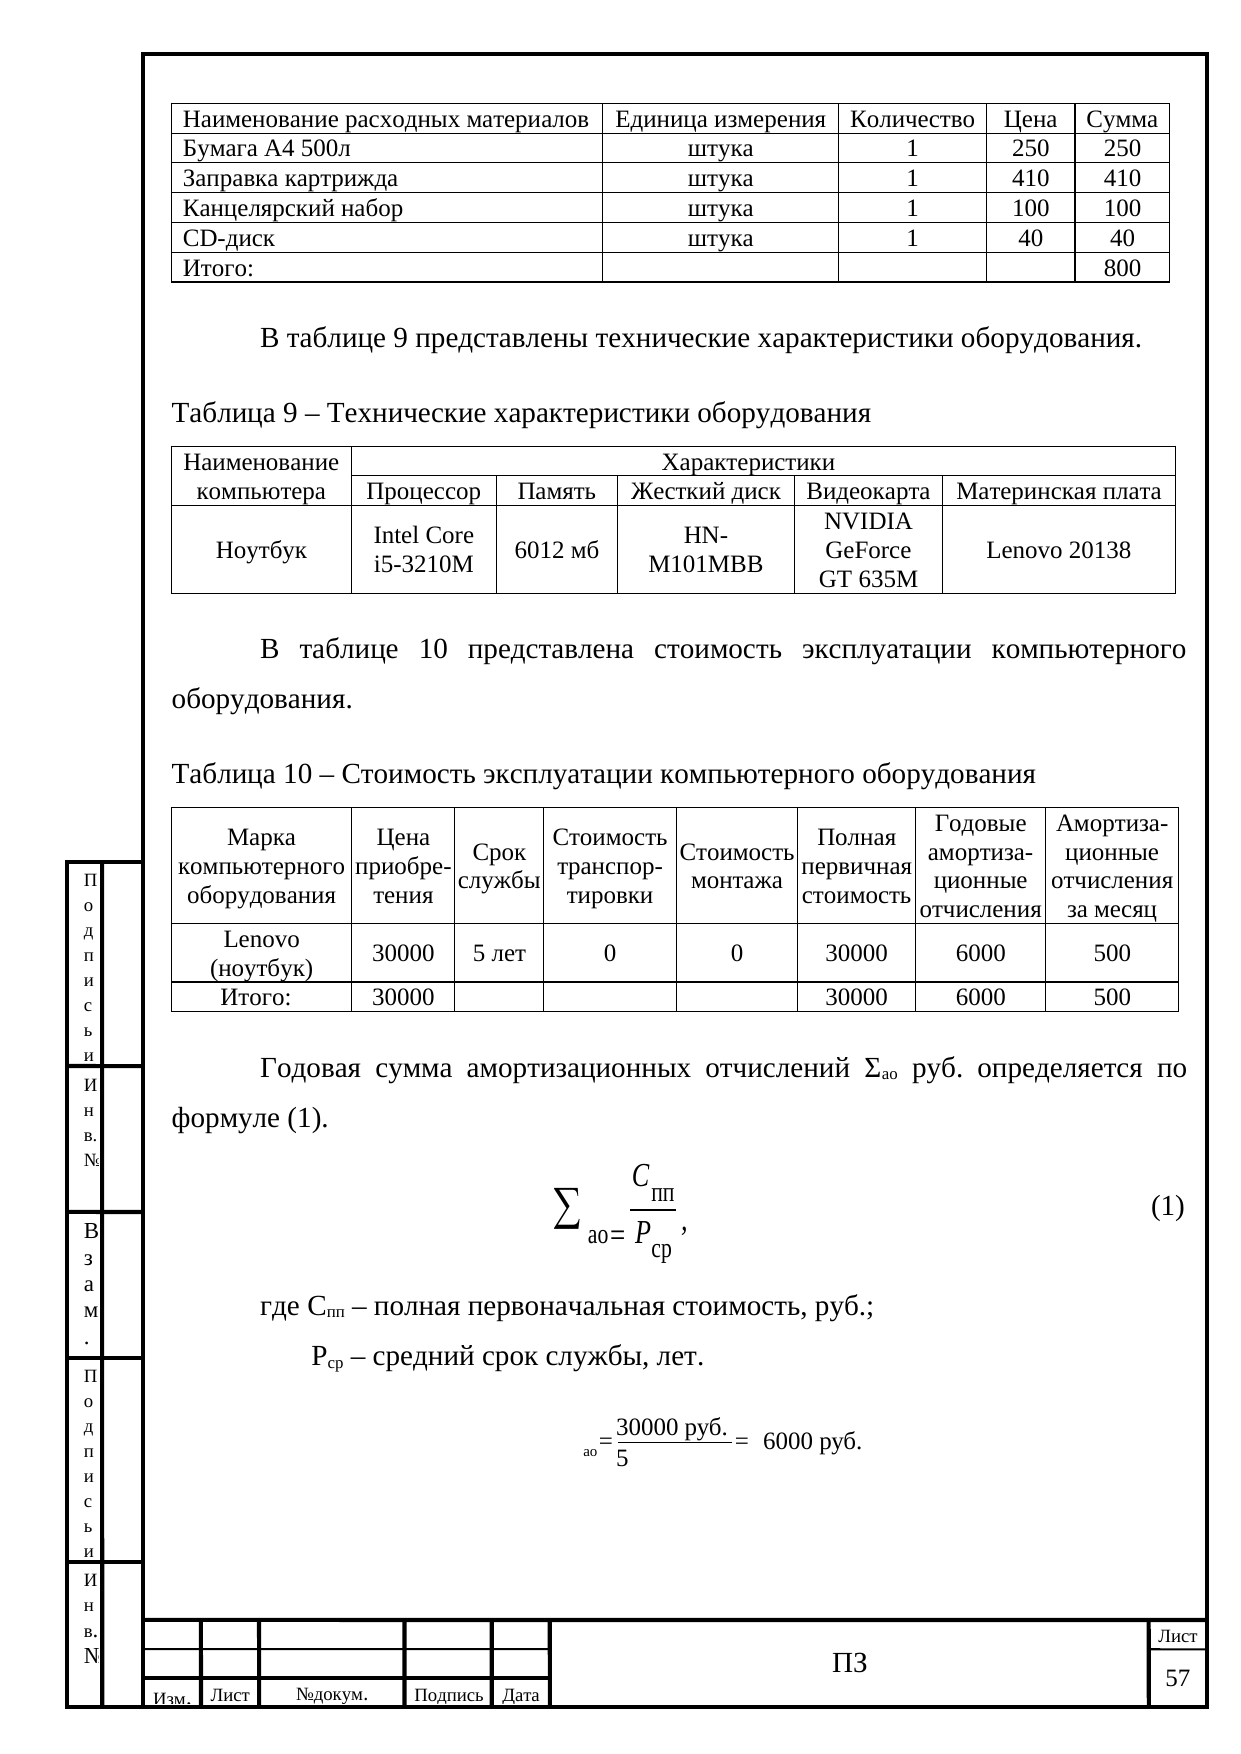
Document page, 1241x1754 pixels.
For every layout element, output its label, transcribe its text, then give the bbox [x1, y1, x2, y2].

table_header Стоимость монтажа [677, 808, 797, 923]
table_header [157, 1389, 890, 1512]
table_header (1) [1131, 1150, 1205, 1276]
text Таблица 9 – Технические характеристики оборудования [171, 395, 1187, 429]
table_cell штука [603, 134, 838, 162]
table_cell NVIDIA GeForce GT 635M [795, 506, 942, 592]
text В таблице 10 представлена стоимость эксплуатации компьютерного оборудования. [171, 631, 1187, 715]
table_cell 410 [1076, 163, 1169, 192]
table_cell Память [497, 476, 617, 505]
table_cell Итого: [172, 983, 351, 1011]
table_cell 30000 [352, 924, 454, 981]
table_cell 500 [1046, 983, 1178, 1011]
table_header Срок службы [455, 808, 543, 923]
table_cell 0 [544, 924, 676, 981]
table_cell 40 [987, 223, 1074, 252]
table_cell Бумага А4 500л [172, 134, 602, 162]
table_cell Lenovo 20138 [943, 506, 1175, 592]
table_cell Ноутбук [172, 506, 351, 592]
table_cell 40 [1076, 223, 1169, 252]
table_cell 800 [1076, 253, 1169, 281]
text где Cпп – полная первоначальная стоимость, руб.; [171, 1288, 1187, 1322]
text Таблица 10 – Стоимость эксплуатации компьютерного оборудования [171, 757, 1187, 790]
table_cell Lenovo (ноутбук) [172, 924, 351, 981]
table_cell 1 [839, 134, 986, 162]
table_cell штука [603, 163, 838, 192]
table_header Наименование расходных материалов [172, 104, 602, 132]
table_cell 6000 [916, 983, 1045, 1011]
text Годовая сумма амортизационных отчислений Σао руб. определяется по формуле (1). [171, 1050, 1187, 1134]
table_cell [677, 983, 797, 1011]
text Рср – средний срок службы, лет. [171, 1338, 1187, 1372]
table_cell 6000 [916, 924, 1045, 981]
table_cell Жесткий диск [618, 476, 794, 505]
table_cell 100 [987, 193, 1074, 222]
table_cell Материнская плата [943, 476, 1175, 505]
table_cell CD-диск [172, 223, 602, 252]
table_header Амортиза-ционные отчисления за месяц [1046, 808, 1178, 923]
table_cell Процессор [352, 476, 496, 505]
table_header Цена [987, 104, 1074, 132]
text В таблице 9 представлены технические характеристики оборудования. [171, 320, 1187, 353]
table_cell 250 [1076, 134, 1169, 162]
table_cell 410 [987, 163, 1074, 192]
table_cell [544, 983, 676, 1011]
table_cell штука [603, 193, 838, 222]
table_cell штука [603, 223, 838, 252]
table_header Стоимость транспор-тировки [544, 808, 676, 923]
table_cell Заправка картрижда [172, 163, 602, 192]
table_cell 100 [1076, 193, 1169, 222]
table_header Полная первичная стоимость [798, 808, 915, 923]
table_cell Видеокарта [795, 476, 942, 505]
table_header Характеристики [352, 447, 1175, 475]
table_header Сумма [1076, 104, 1169, 132]
table_header Единица измерения [603, 104, 838, 132]
table_cell 30000 [352, 983, 454, 1011]
table_cell Итого: [172, 253, 602, 281]
table_cell 1 [839, 223, 986, 252]
table_cell 1 [839, 193, 986, 222]
table_cell [455, 983, 543, 1011]
table_cell 0 [677, 924, 797, 981]
table_cell Канцелярский набор [172, 193, 602, 222]
table_cell 6012 мб [497, 506, 617, 592]
table_cell 30000 [798, 983, 915, 1011]
table_header [890, 1389, 1211, 1512]
table_header Цена приобре-тения [352, 808, 454, 923]
table_header Годовые амортиза-ционные отчисления [916, 808, 1045, 923]
table_header Количество [839, 104, 986, 132]
table_cell 30000 [798, 924, 915, 981]
table_cell 250 [987, 134, 1074, 162]
table_header Наименование компьютера [172, 447, 351, 505]
table_cell Intel Core i5-3210M [352, 506, 496, 592]
table_cell 500 [1046, 924, 1178, 981]
table_cell HN-M101MBB [618, 506, 794, 592]
table_cell [839, 253, 986, 281]
table_cell 5 лет [455, 924, 543, 981]
table_cell [603, 253, 838, 281]
table_header Марка компьютерного оборудования [172, 808, 351, 923]
table_cell [987, 253, 1074, 281]
table_header [183, 1150, 1131, 1276]
table_cell 1 [839, 163, 986, 192]
